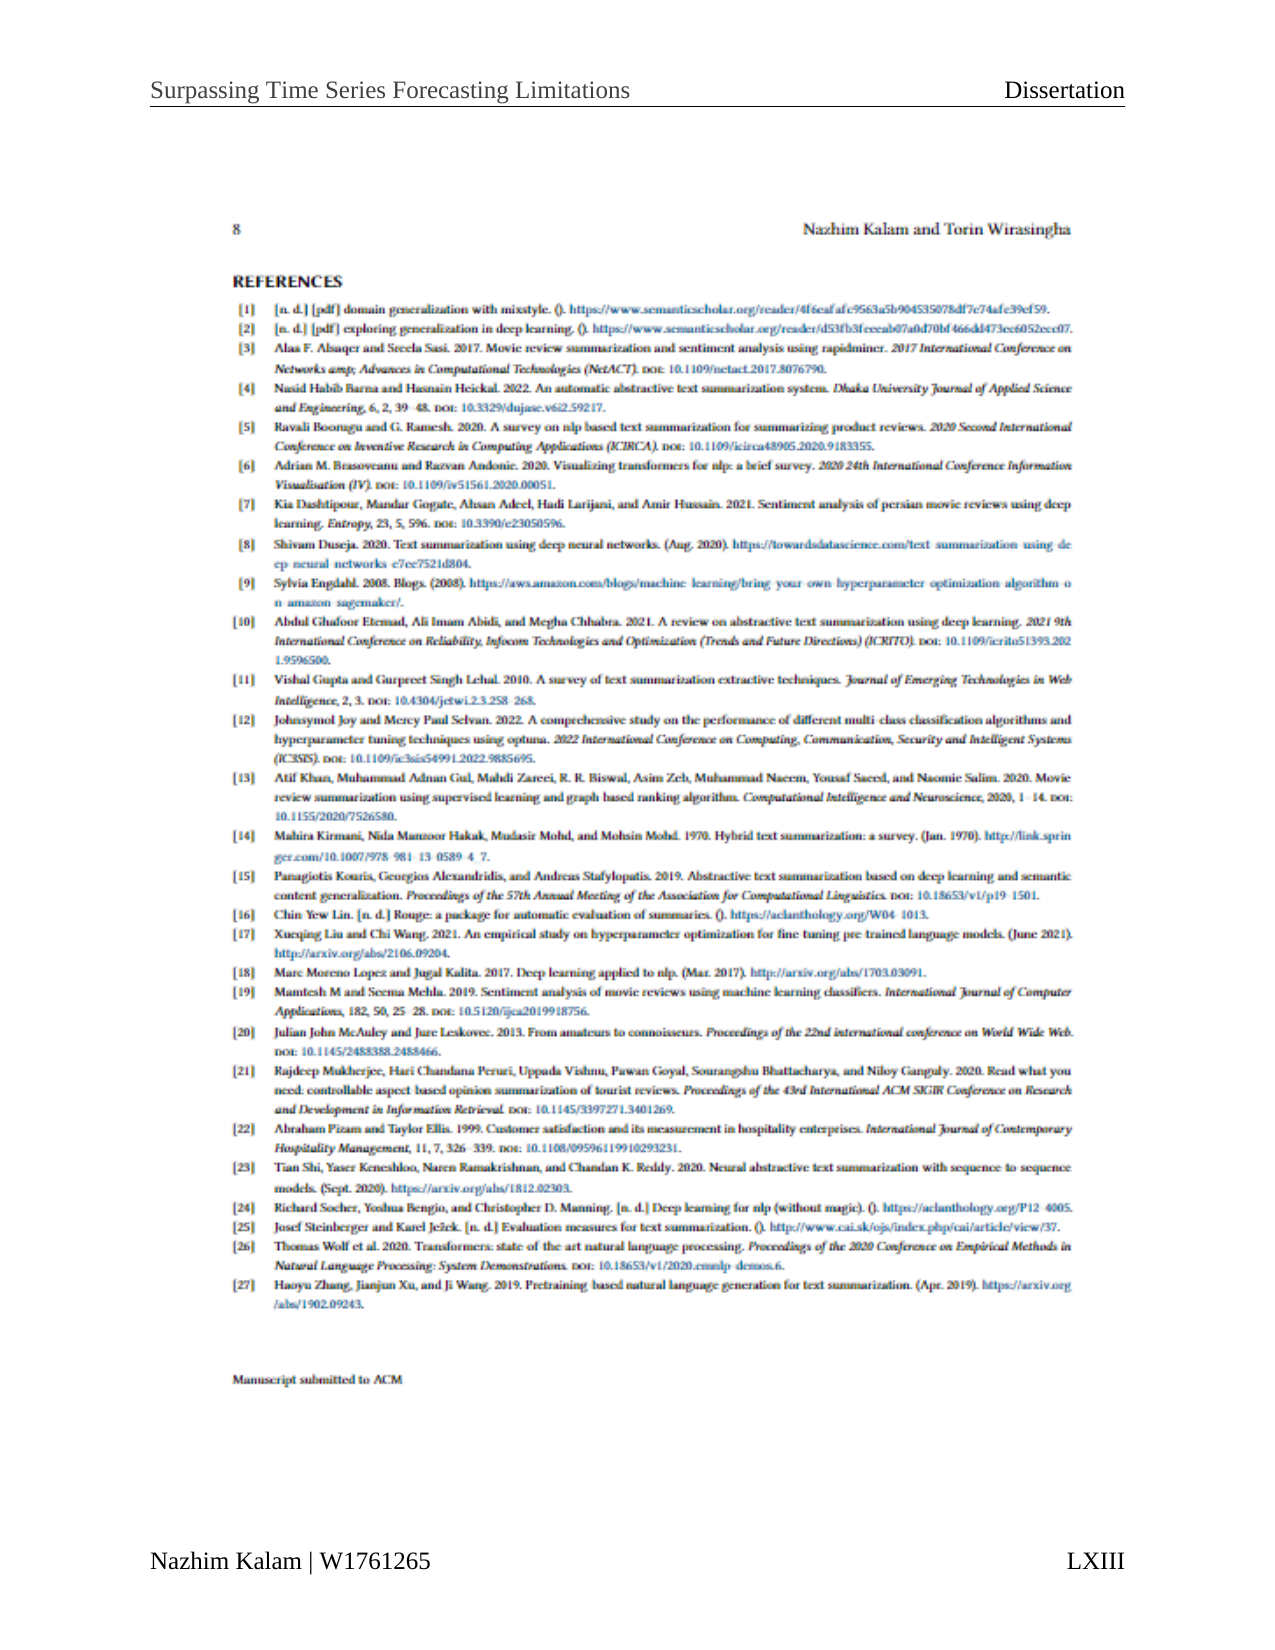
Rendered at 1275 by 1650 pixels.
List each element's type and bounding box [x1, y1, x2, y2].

picture [150, 150, 1146, 1486]
